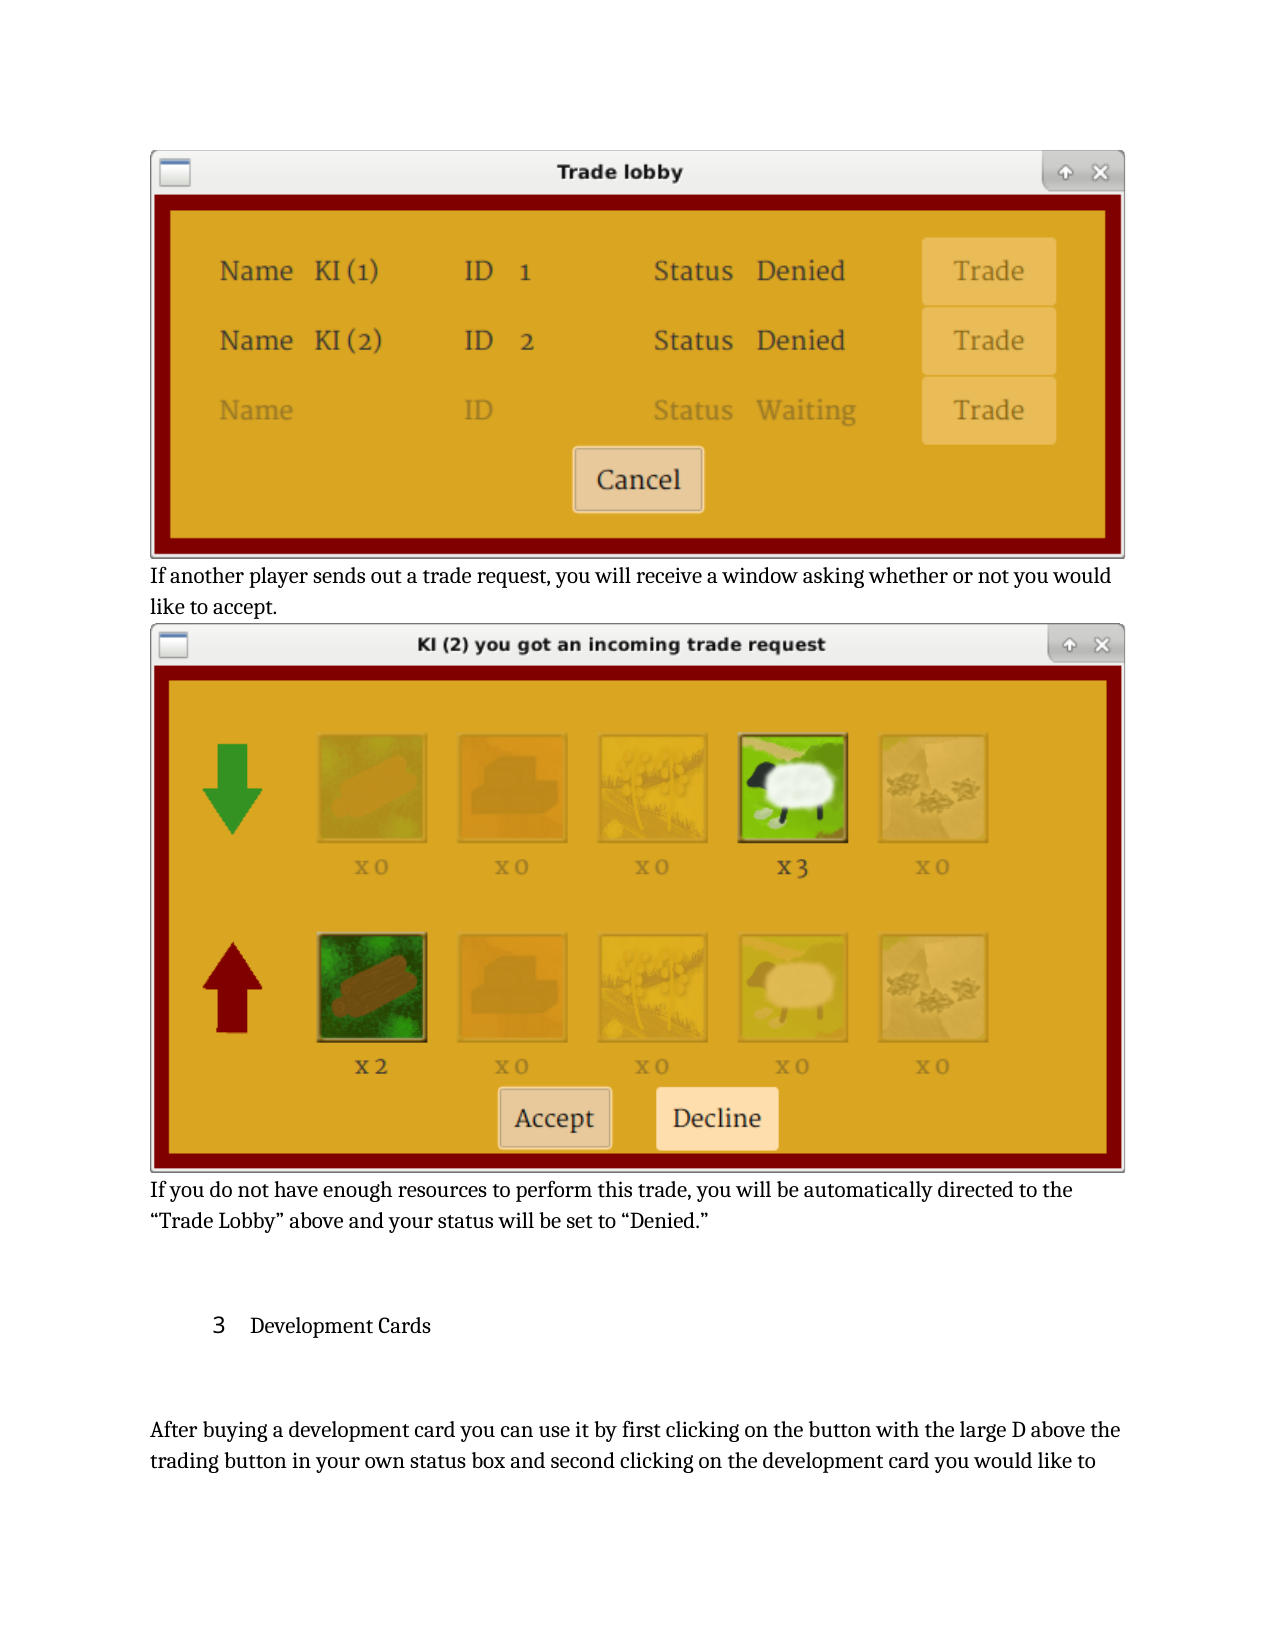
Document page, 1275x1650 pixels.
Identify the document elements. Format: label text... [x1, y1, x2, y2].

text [150, 1417, 1125, 1474]
text If you do not have enough resources to perform this trade, you will be automatically directed to the “Trade Lobby” above and your status will be set to “Denied.” [150, 1177, 1125, 1234]
text If another player sends out a trade request, you will receive a window asking whether or not you would like to accept. [150, 563, 1125, 620]
list Development Cards [212, 1309, 1125, 1341]
picture [150, 150, 1125, 559]
picture [150, 623, 1125, 1173]
